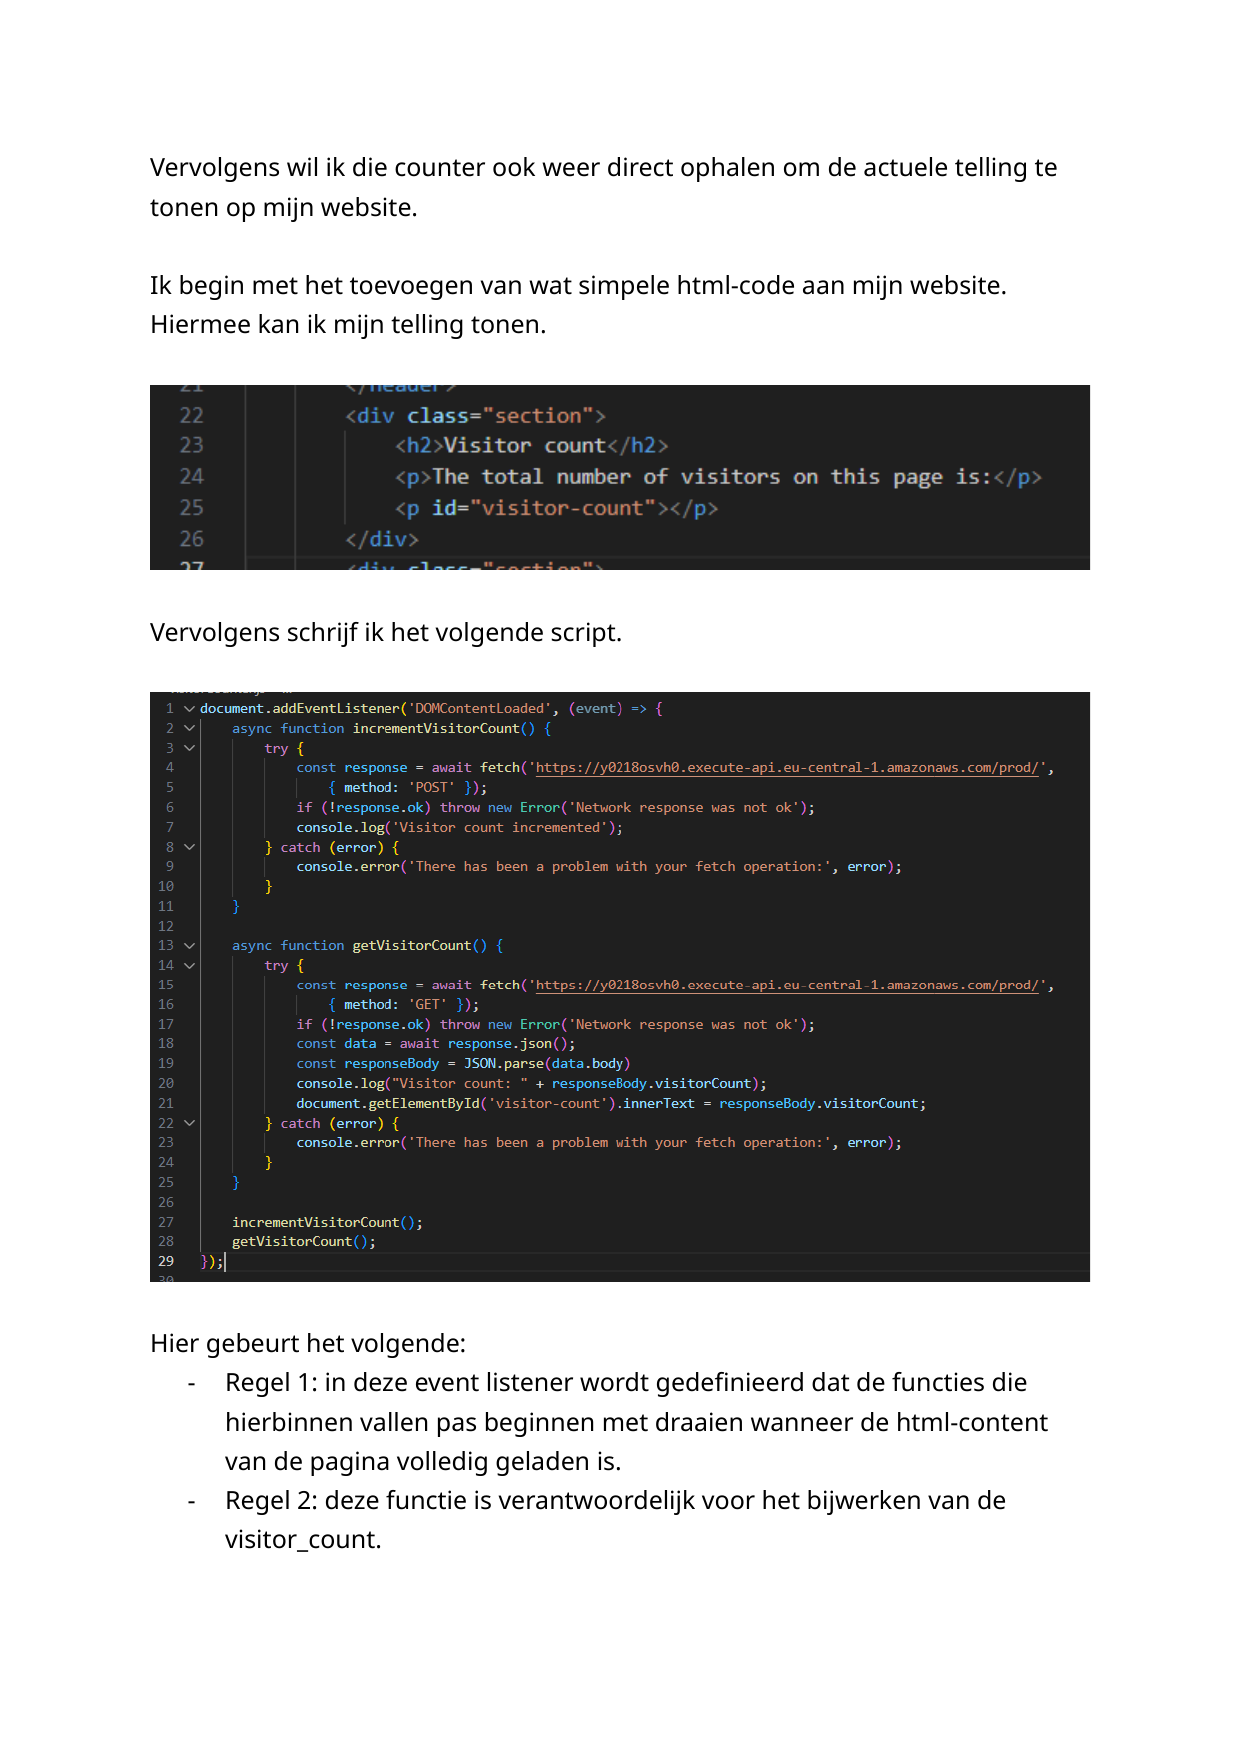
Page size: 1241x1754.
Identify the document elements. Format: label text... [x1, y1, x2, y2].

picture [150, 385, 1091, 570]
text Vervolgens schrijf ik het volgende script. [150, 614, 1090, 648]
picture [150, 692, 1091, 1282]
text Hier gebeurt het volgende: [150, 1326, 1090, 1360]
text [150, 150, 1090, 223]
list Regel 1: in deze event listener wordt gedefinieerd dat de functies die hierbinnen vallen pas beginnen met draaien wanneer de html-content van de pagina volledig geladen is. [187, 1365, 1090, 1477]
list Regel 2: deze functie is verantwoordelijk voor het bijwerken van de visitor_count. [187, 1482, 1090, 1556]
text Ik begin met het toevoegen van wat simpele html-code aan mijn website. Hiermee kan ik mijn telling tonen. [150, 267, 1090, 341]
